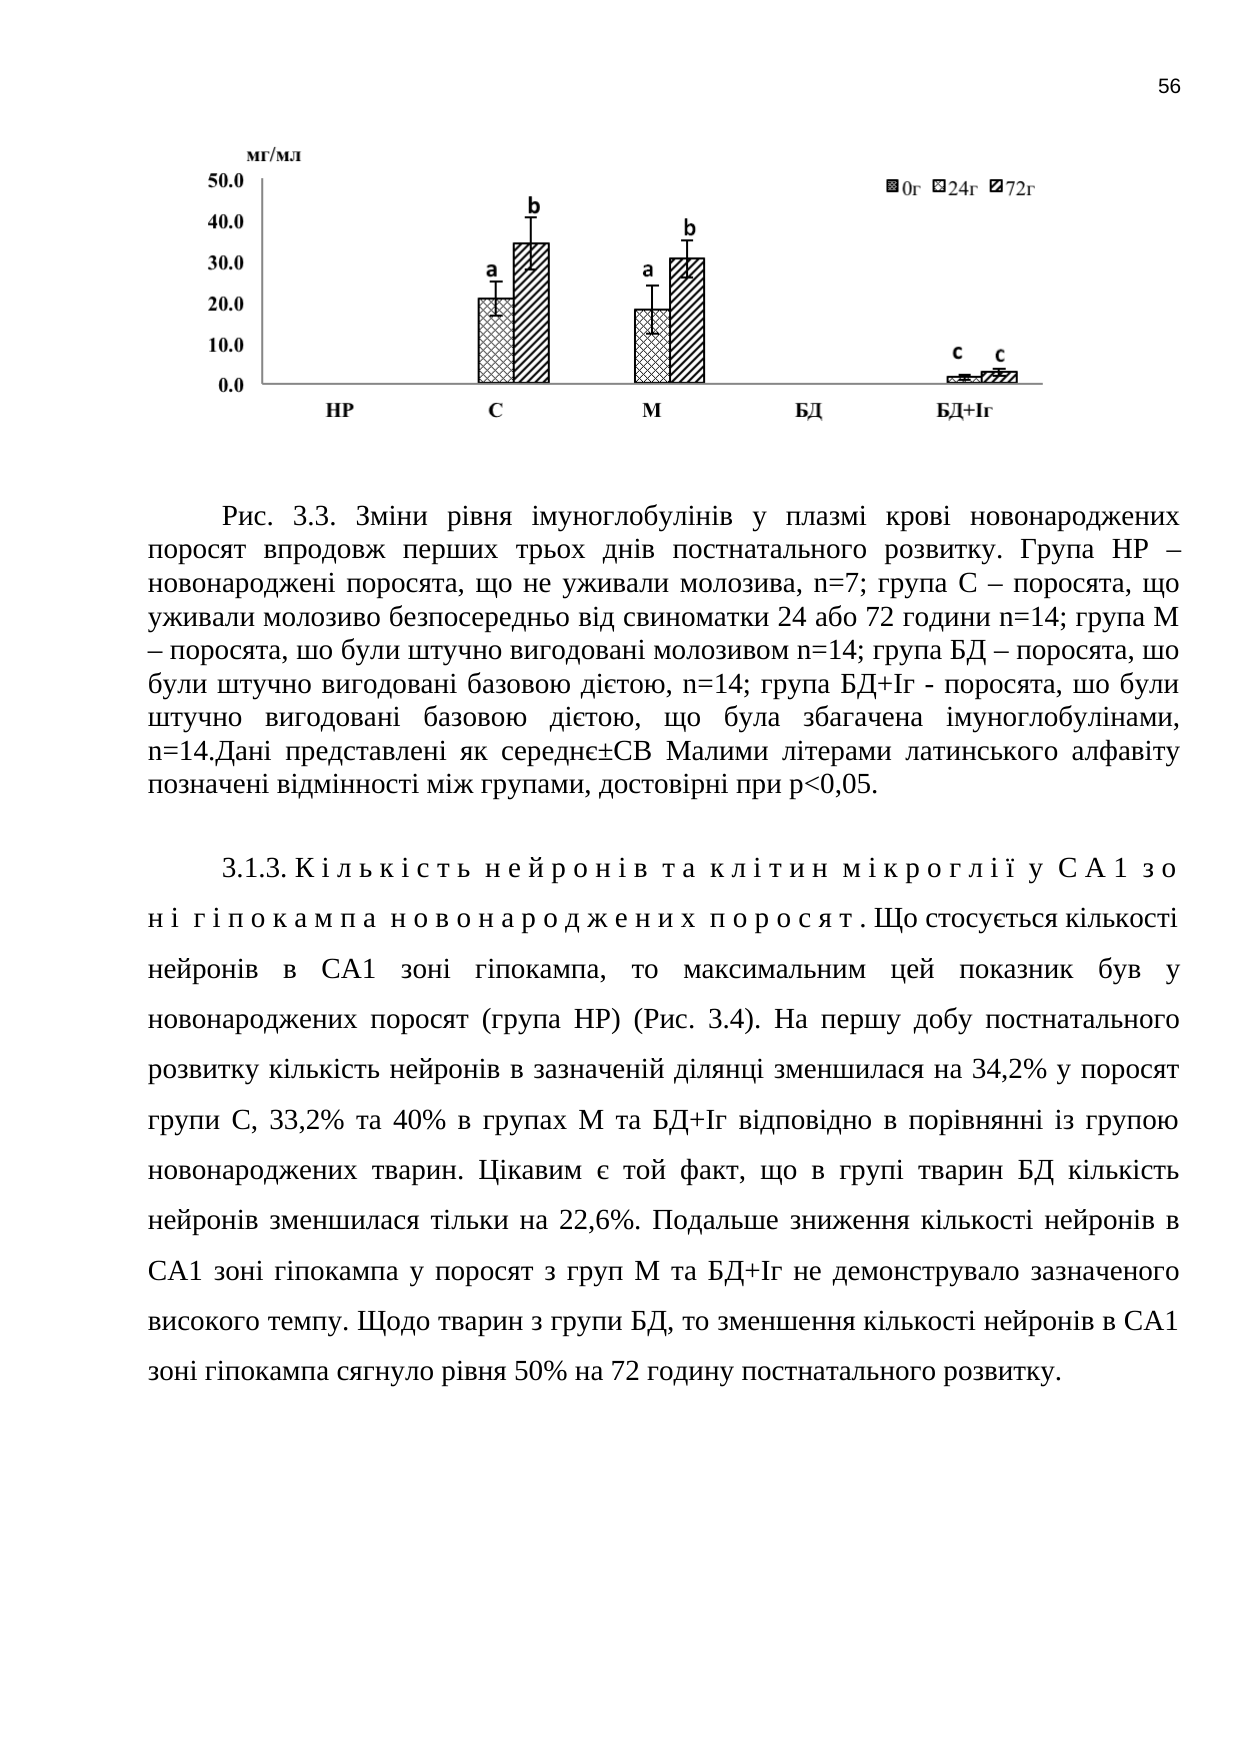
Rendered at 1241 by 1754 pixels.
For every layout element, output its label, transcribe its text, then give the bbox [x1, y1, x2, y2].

picture [147, 118, 1140, 434]
list 3.1.3. К і л ь к і с т ь н е й р о н і в т а к л і т и н м і к р о г л і ї у С А 1 з о н і г і п о к а м п а н о в о н а р о д ж е н и х п о р о с я т . Що стосується кількості нейронів в СА1 зоні гіпокампа, то максимальним цей показник був у новонароджених поросят (група НР) (Рис. 3.4). На першу добу постнатального розвитку кількість нейронів в зазначеній ділянці зменшилася на 34,2% у поросят групи С, 33,2% та 40% в групах М та БД+Іг відповідно в порівнянні із групою новонароджених тварин. Цікавим є той факт, що в групі тварин БД кількість нейронів зменшилася тільки на 22,6%. Подальше зниження кількості нейронів в СА1 зоні гіпокампа у поросят з груп М та БД+Іг не демонструвало зазначеного високого темпу. Щодо тварин з групи БД, то зменшення кількості нейронів в СА1 зоні гіпокампа сягнуло рівня 50% на 72 годину постнатального розвитку. [148, 850, 1181, 1387]
list Рис. 3.3. Зміни рівня імуноглобулінів у плазмі крові новонароджених поросят впродовж перших трьох днів постнатального розвитку. Група НР –новонароджені поросята, що не уживали молозива, n=7; група С – поросята, що уживали молозиво безпосередньо від свиноматки 24 або 72 години n=14; група М – поросята, шо були штучно вигодовані молозивом n=14; група БД – поросята, шо були штучно вигодовані базовою дієтою, n=14; група БД+Іг - поросята, шо були штучно вигодовані базовою дієтою, що була збагачена імуноглобулінами, n=14.Дані представлені як середнє±СВ Малими літерами латинського алфавіту позначені відмінності між групами, достовірні при р<0,05. [148, 498, 1181, 800]
